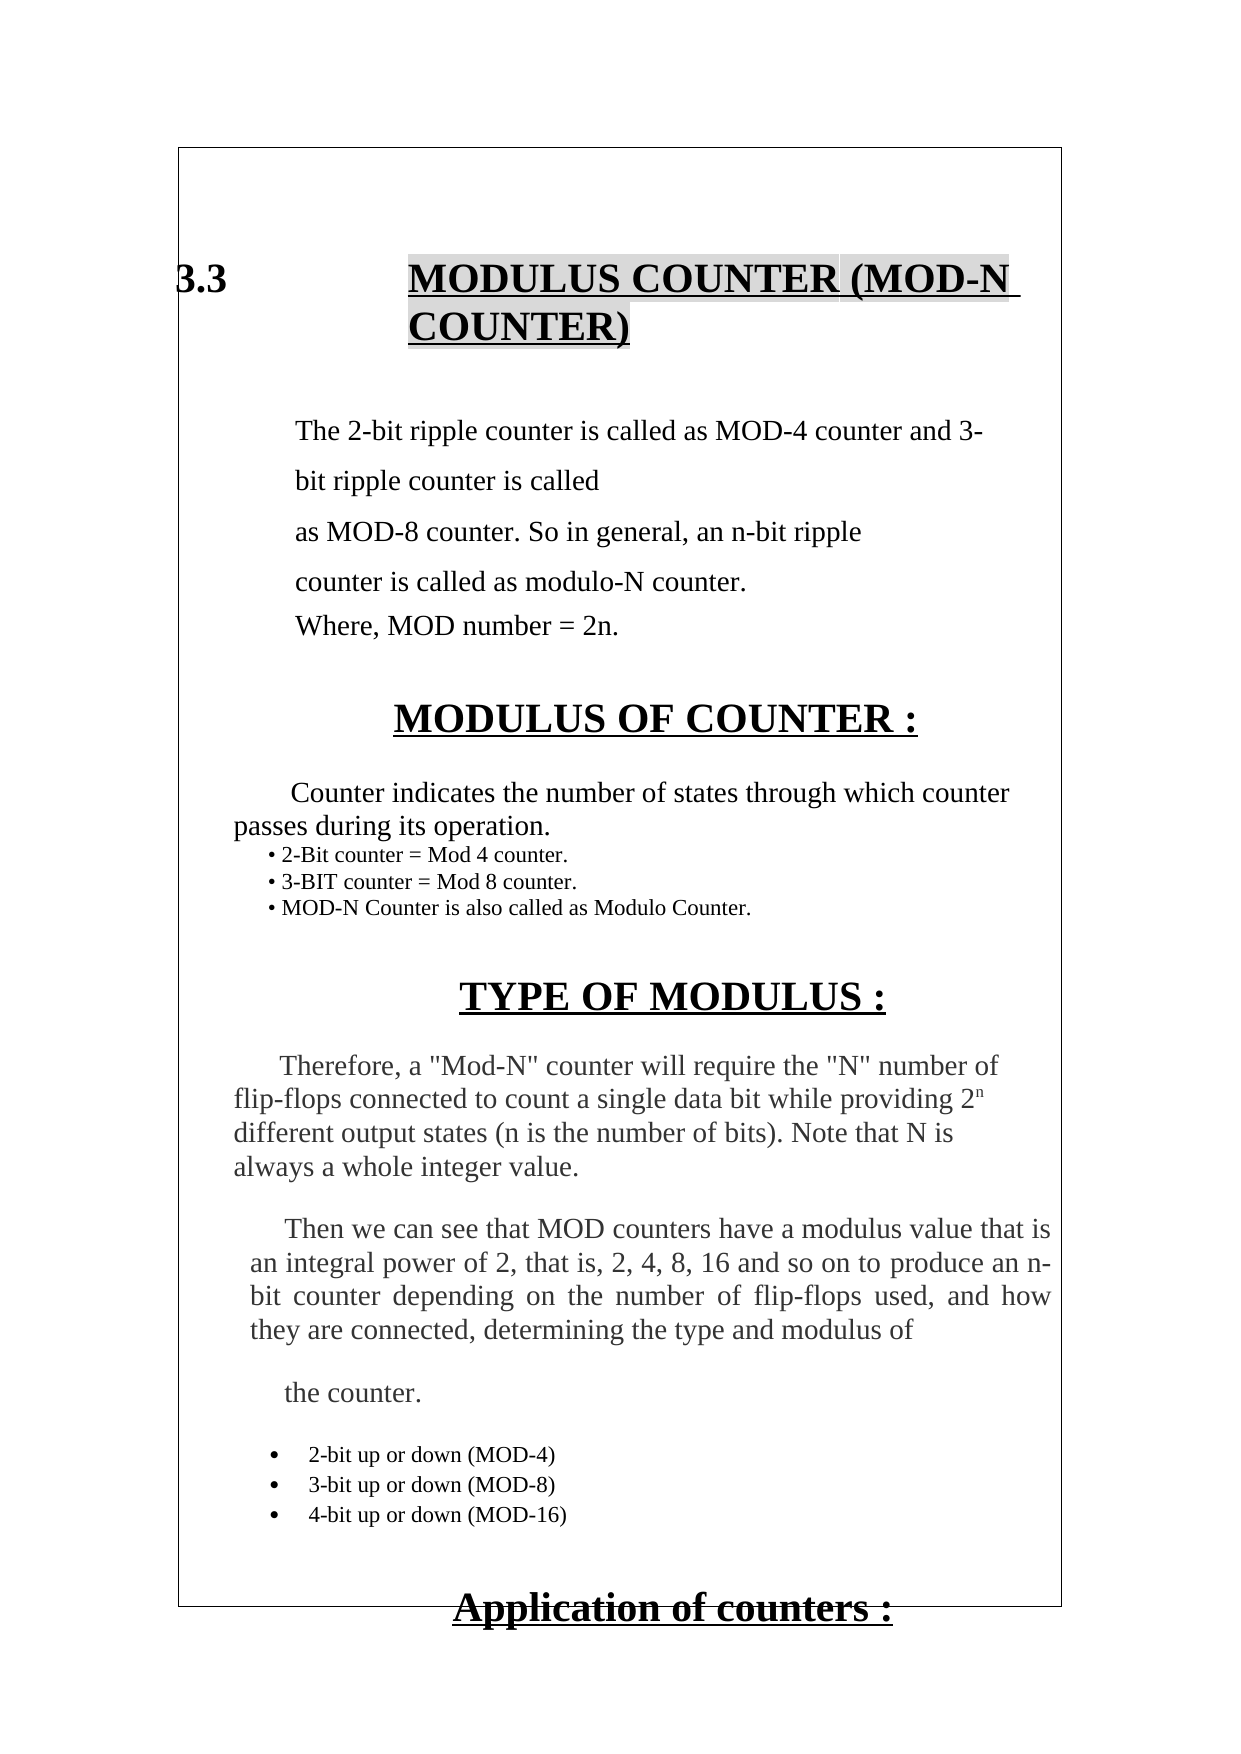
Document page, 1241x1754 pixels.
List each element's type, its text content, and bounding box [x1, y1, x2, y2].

text The 2-bit ripple counter is called as MOD-4 counter and 3-bit ripple counter is called [295, 413, 995, 497]
list 2-Bit counter = Mod 4 counter. [268, 842, 1078, 868]
subtitle MODULUS COUNTER (MOD-N COUNTER) [175, 254, 408, 349]
text the counter. [284, 1375, 1078, 1408]
list 2-bit up or down (MOD-4) [271, 1441, 1078, 1468]
text Counter indicates the number of states through which counter passes during its operation. [233, 775, 1014, 842]
text Then we can see that MOD counters have a modulus value that is an integral power of 2, that is, 2, 4, 8, 16 and so on to produce an n-bit counter depending on the number of flip-flops used, and how they are connected, determining the type and modulus of [250, 1211, 1051, 1346]
text Therefore, a "Mod-N" counter will require the "N" number of flip-flops connected to count a single data bit while providing 2n different output states (n is the number of bits). Note that N is always a whole integer value. [233, 1048, 1036, 1182]
subtitle MODULUS COUNTER (MOD-N COUNTER) [630, 254, 1065, 349]
subtitle Application of counters : [268, 1582, 1078, 1630]
text as MOD-8 counter. So in general, an n-bit ripple counter is called as modulo-N counter. [295, 514, 921, 598]
list MOD-N Counter is also called as Modulo Counter. [268, 894, 1078, 921]
subtitle MODULUS OF COUNTER : [233, 693, 1078, 741]
subtitle TYPE OF MODULUS : [268, 971, 1078, 1019]
text Where, MOD number = 2n. [295, 614, 1078, 641]
list 4-bit up or down (MOD-16) [271, 1501, 1078, 1528]
list 3-bit up or down (MOD-8) [271, 1471, 1078, 1498]
list 3-BIT counter = Mod 8 counter. [268, 868, 1078, 894]
